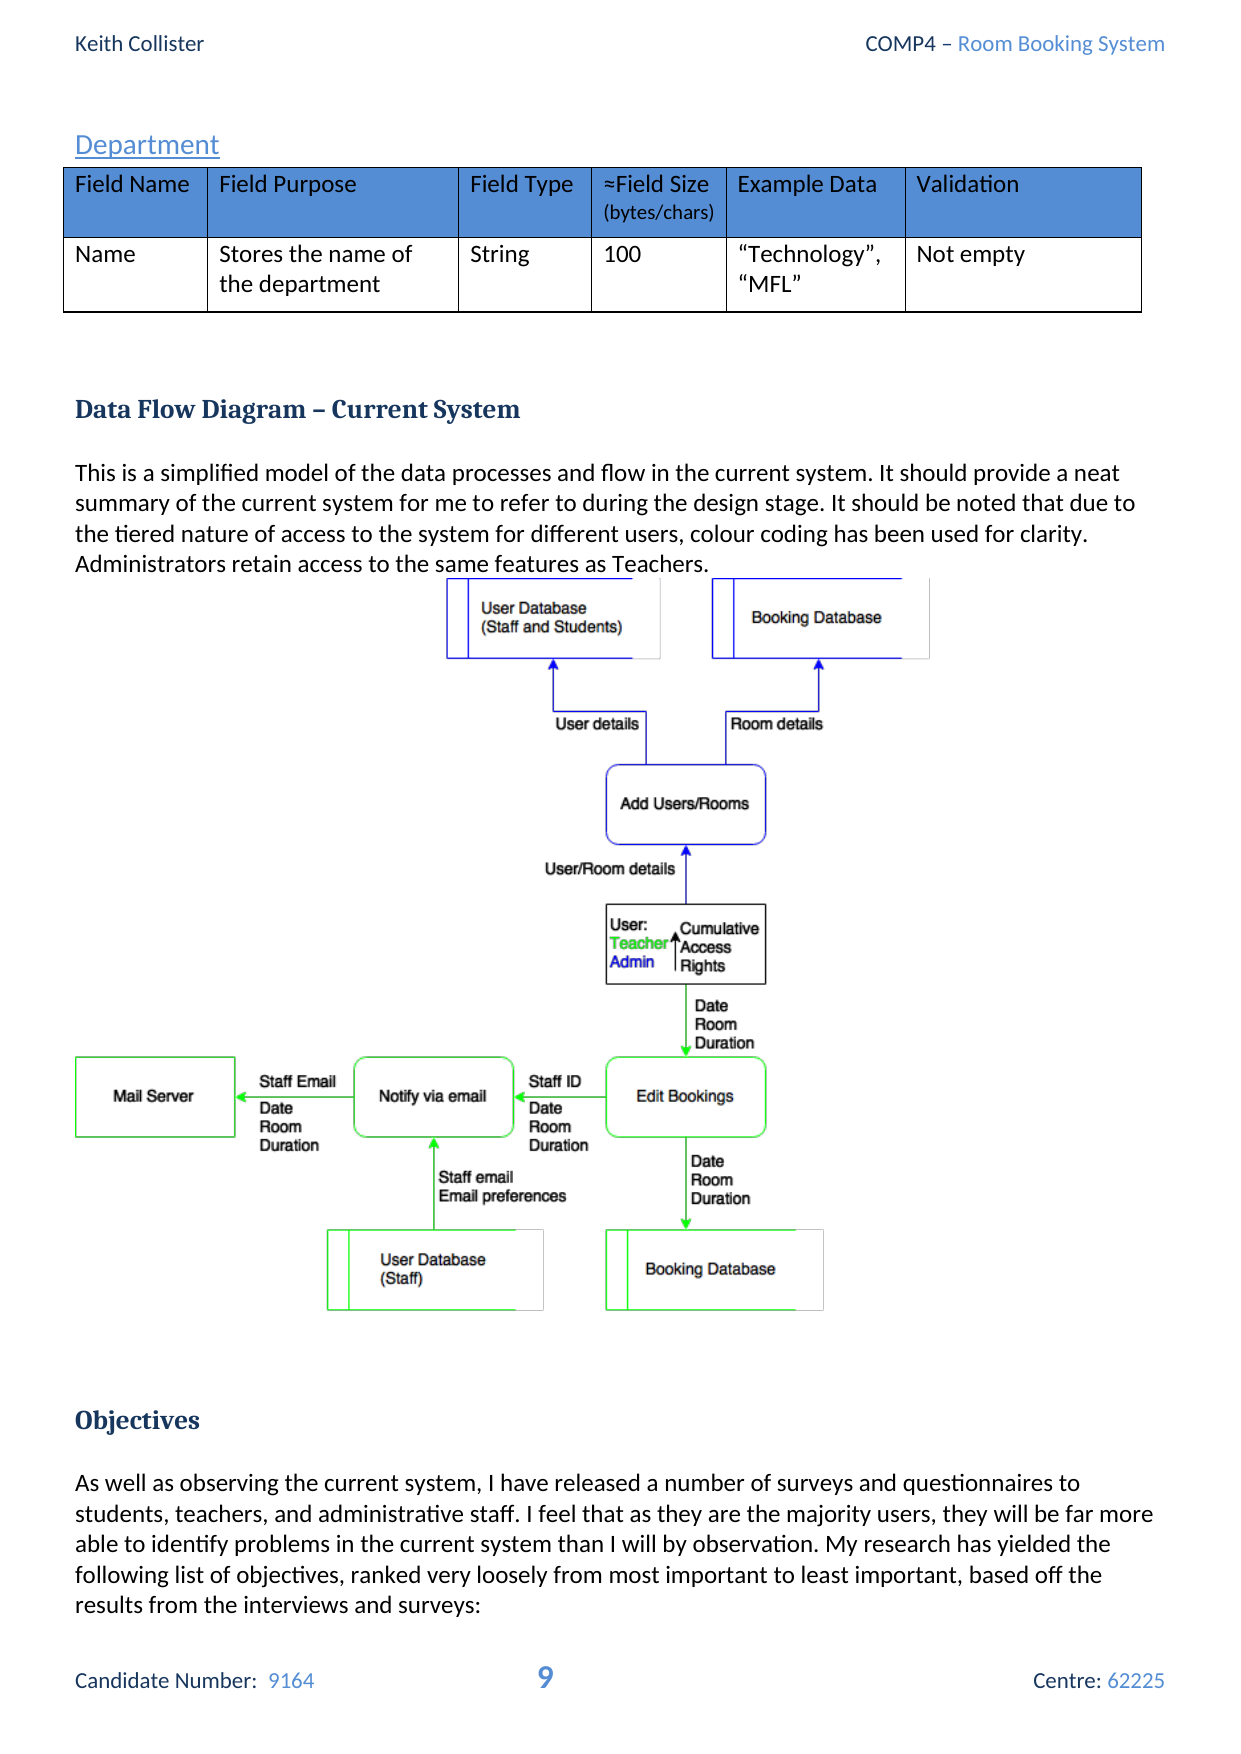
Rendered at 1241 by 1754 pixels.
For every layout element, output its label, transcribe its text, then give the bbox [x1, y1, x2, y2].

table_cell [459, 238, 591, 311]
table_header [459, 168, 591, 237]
picture [75, 578, 931, 1312]
subtitle Data Flow Diagram – Current System [75, 394, 1165, 426]
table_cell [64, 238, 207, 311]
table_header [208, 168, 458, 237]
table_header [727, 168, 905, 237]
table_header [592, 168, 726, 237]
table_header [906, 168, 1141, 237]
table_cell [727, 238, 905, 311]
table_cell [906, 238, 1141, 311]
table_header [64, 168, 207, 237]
subtitle Department [75, 126, 1165, 162]
text As well as observing the current system, I have released a number of surveys and questionnaires to students, teachers, and administrative staff. I feel that as they are the majority users, they will be far more able to identify problems in the current system than I will by observation. My research has yielded the following list of objectives, ranked very loosely from most important to least important, based off the results from the interviews and surveys: [75, 1467, 1165, 1620]
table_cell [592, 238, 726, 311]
subtitle Objectives [75, 1405, 1165, 1436]
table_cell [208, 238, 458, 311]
